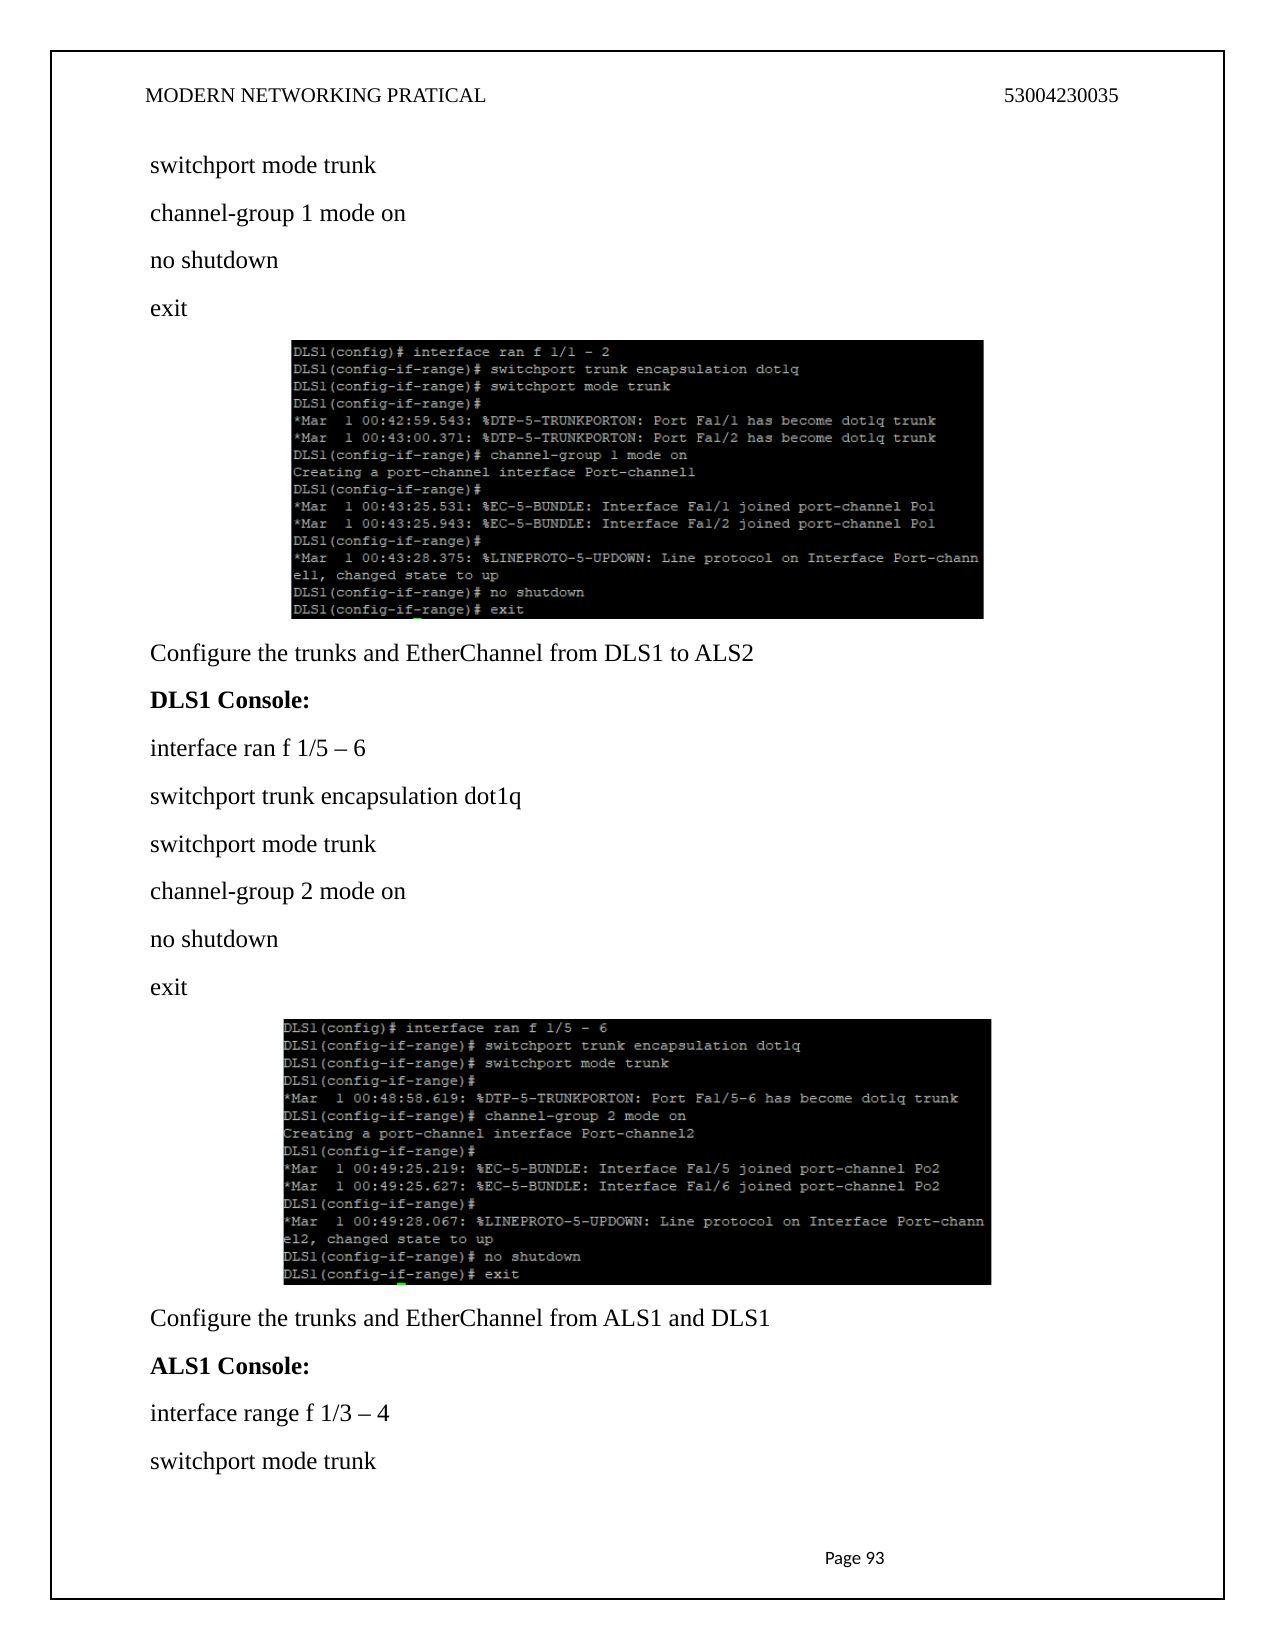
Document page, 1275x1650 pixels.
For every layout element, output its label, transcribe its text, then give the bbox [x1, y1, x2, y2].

text no shutdown [150, 245, 1125, 274]
text no shutdown [150, 924, 1125, 953]
text Configure the trunks and EtherChannel from DLS1 to ALS2 [150, 638, 1125, 667]
text channel-group 2 mode on [150, 876, 1125, 905]
text interface range f 1/3 – 4 [150, 1398, 1125, 1427]
text switchport trunk encapsulation dot1q [150, 781, 1125, 810]
text exit [150, 972, 1125, 1001]
text ALS1 Console: [150, 1351, 1125, 1379]
text DLS1 Console: [150, 686, 1125, 714]
text switchport mode trunk [150, 150, 1125, 179]
picture [291, 340, 984, 619]
text switchport mode trunk [150, 1446, 1125, 1475]
text exit [150, 293, 1125, 322]
text switchport mode trunk [150, 829, 1125, 857]
text Configure the trunks and EtherChannel from ALS1 and DLS1 [150, 1303, 1125, 1332]
text interface ran f 1/5 – 6 [150, 733, 1125, 762]
picture [283, 1019, 992, 1285]
text channel-group 1 mode on [150, 198, 1125, 226]
